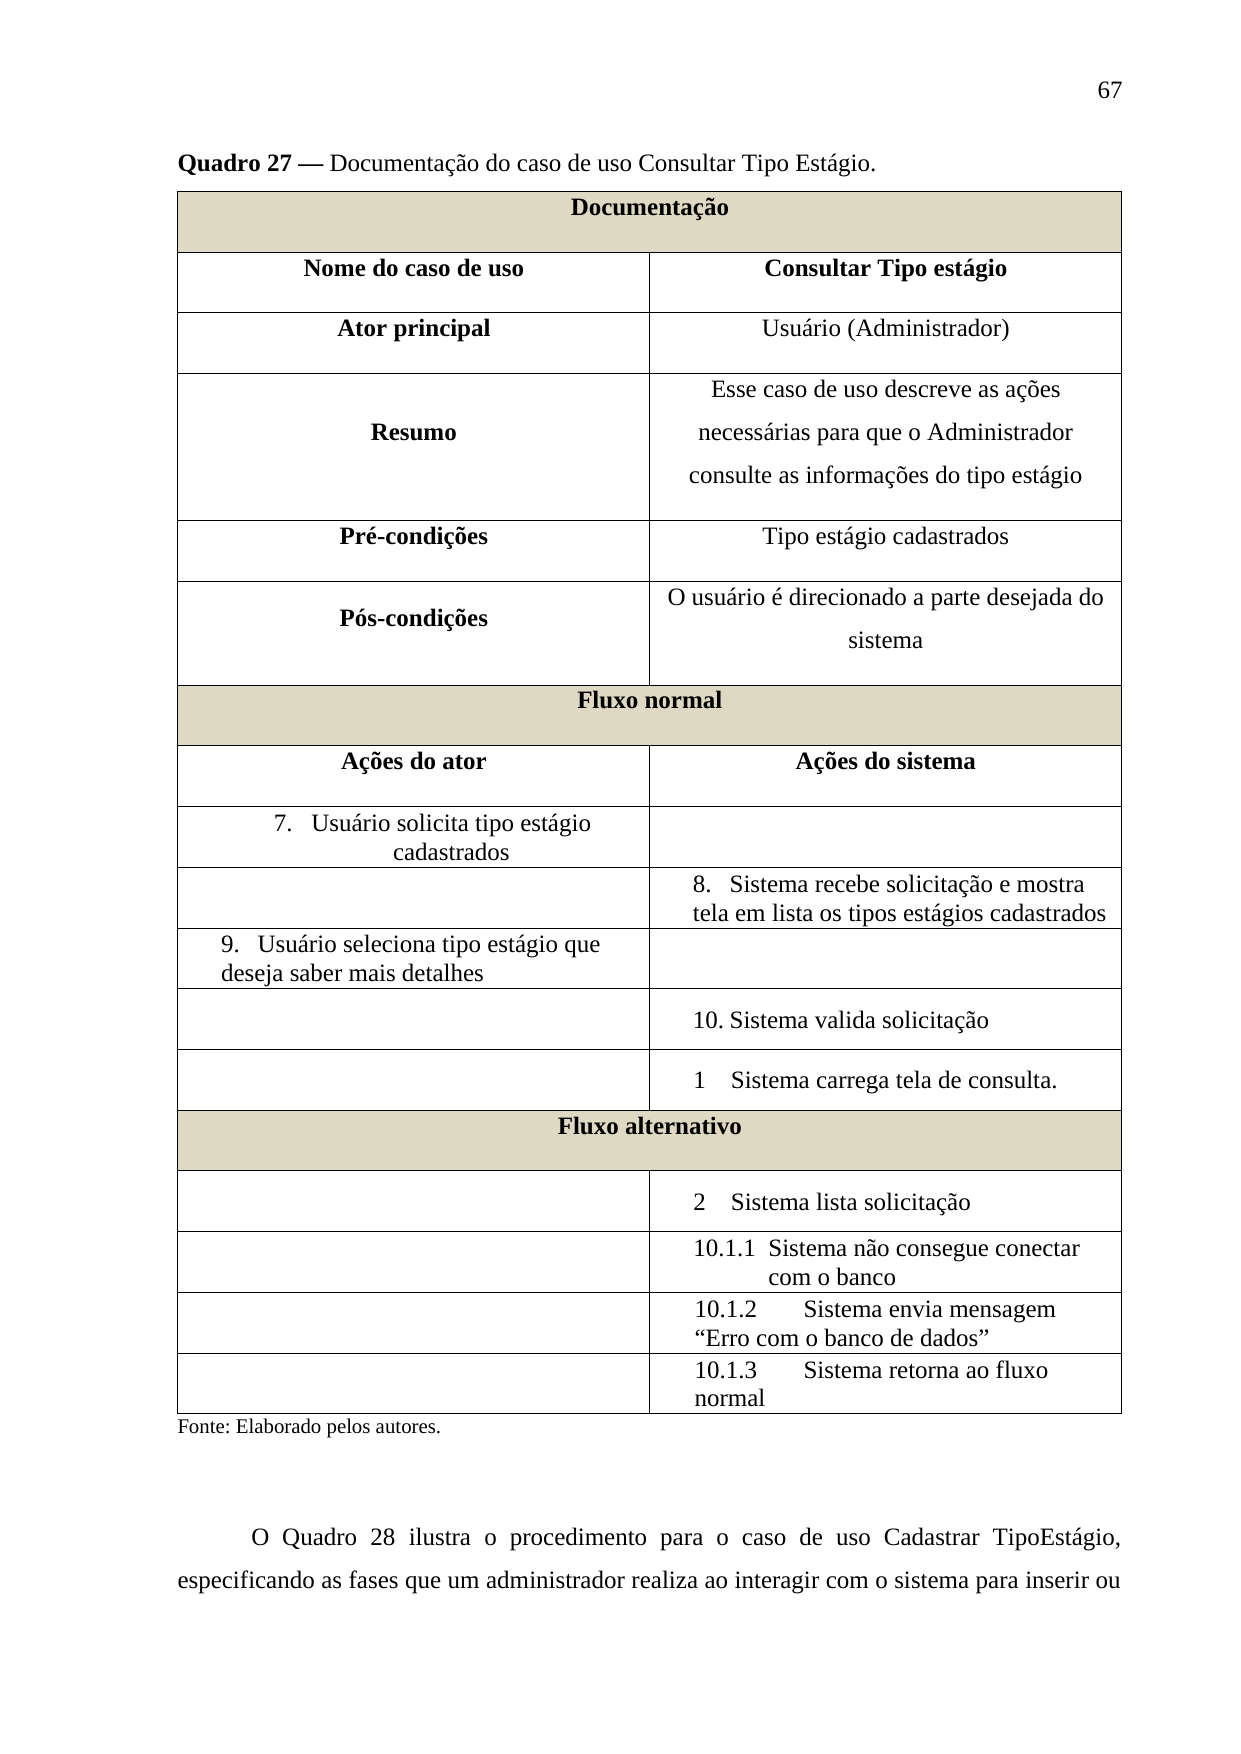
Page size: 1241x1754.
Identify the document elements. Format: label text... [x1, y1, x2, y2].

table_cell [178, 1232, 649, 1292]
table_cell Nome do caso de uso [178, 253, 649, 312]
table_header Documentação [178, 192, 1121, 252]
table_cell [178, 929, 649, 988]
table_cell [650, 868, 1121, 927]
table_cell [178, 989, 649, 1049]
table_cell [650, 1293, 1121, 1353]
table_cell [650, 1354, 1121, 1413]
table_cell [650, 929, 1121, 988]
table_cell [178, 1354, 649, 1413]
table_cell Consultar Tipo estágio [650, 253, 1121, 312]
text Quadro 27 — Documentação do caso de uso Consultar Tipo Estágio. [177, 148, 1122, 176]
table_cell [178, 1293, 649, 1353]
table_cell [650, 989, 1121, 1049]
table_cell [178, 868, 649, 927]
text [177, 1522, 1122, 1594]
table_cell Usuário (Administrador) [650, 313, 1121, 373]
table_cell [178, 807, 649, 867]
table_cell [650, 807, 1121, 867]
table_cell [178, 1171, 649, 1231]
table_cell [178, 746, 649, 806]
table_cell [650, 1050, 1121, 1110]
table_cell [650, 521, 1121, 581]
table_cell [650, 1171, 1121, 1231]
text Fonte: Elaborado pelos autores. [177, 1414, 1122, 1438]
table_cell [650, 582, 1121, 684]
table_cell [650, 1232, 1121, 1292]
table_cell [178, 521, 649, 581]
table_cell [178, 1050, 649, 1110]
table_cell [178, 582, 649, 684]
table_cell Resumo [178, 374, 649, 520]
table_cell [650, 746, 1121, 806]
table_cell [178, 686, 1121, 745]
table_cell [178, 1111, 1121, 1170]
table_cell Ator principal [178, 313, 649, 373]
table_cell Esse caso de uso descreve as ações necessárias para que o Administrador consulte as informações do tipo estágio [650, 374, 1121, 520]
